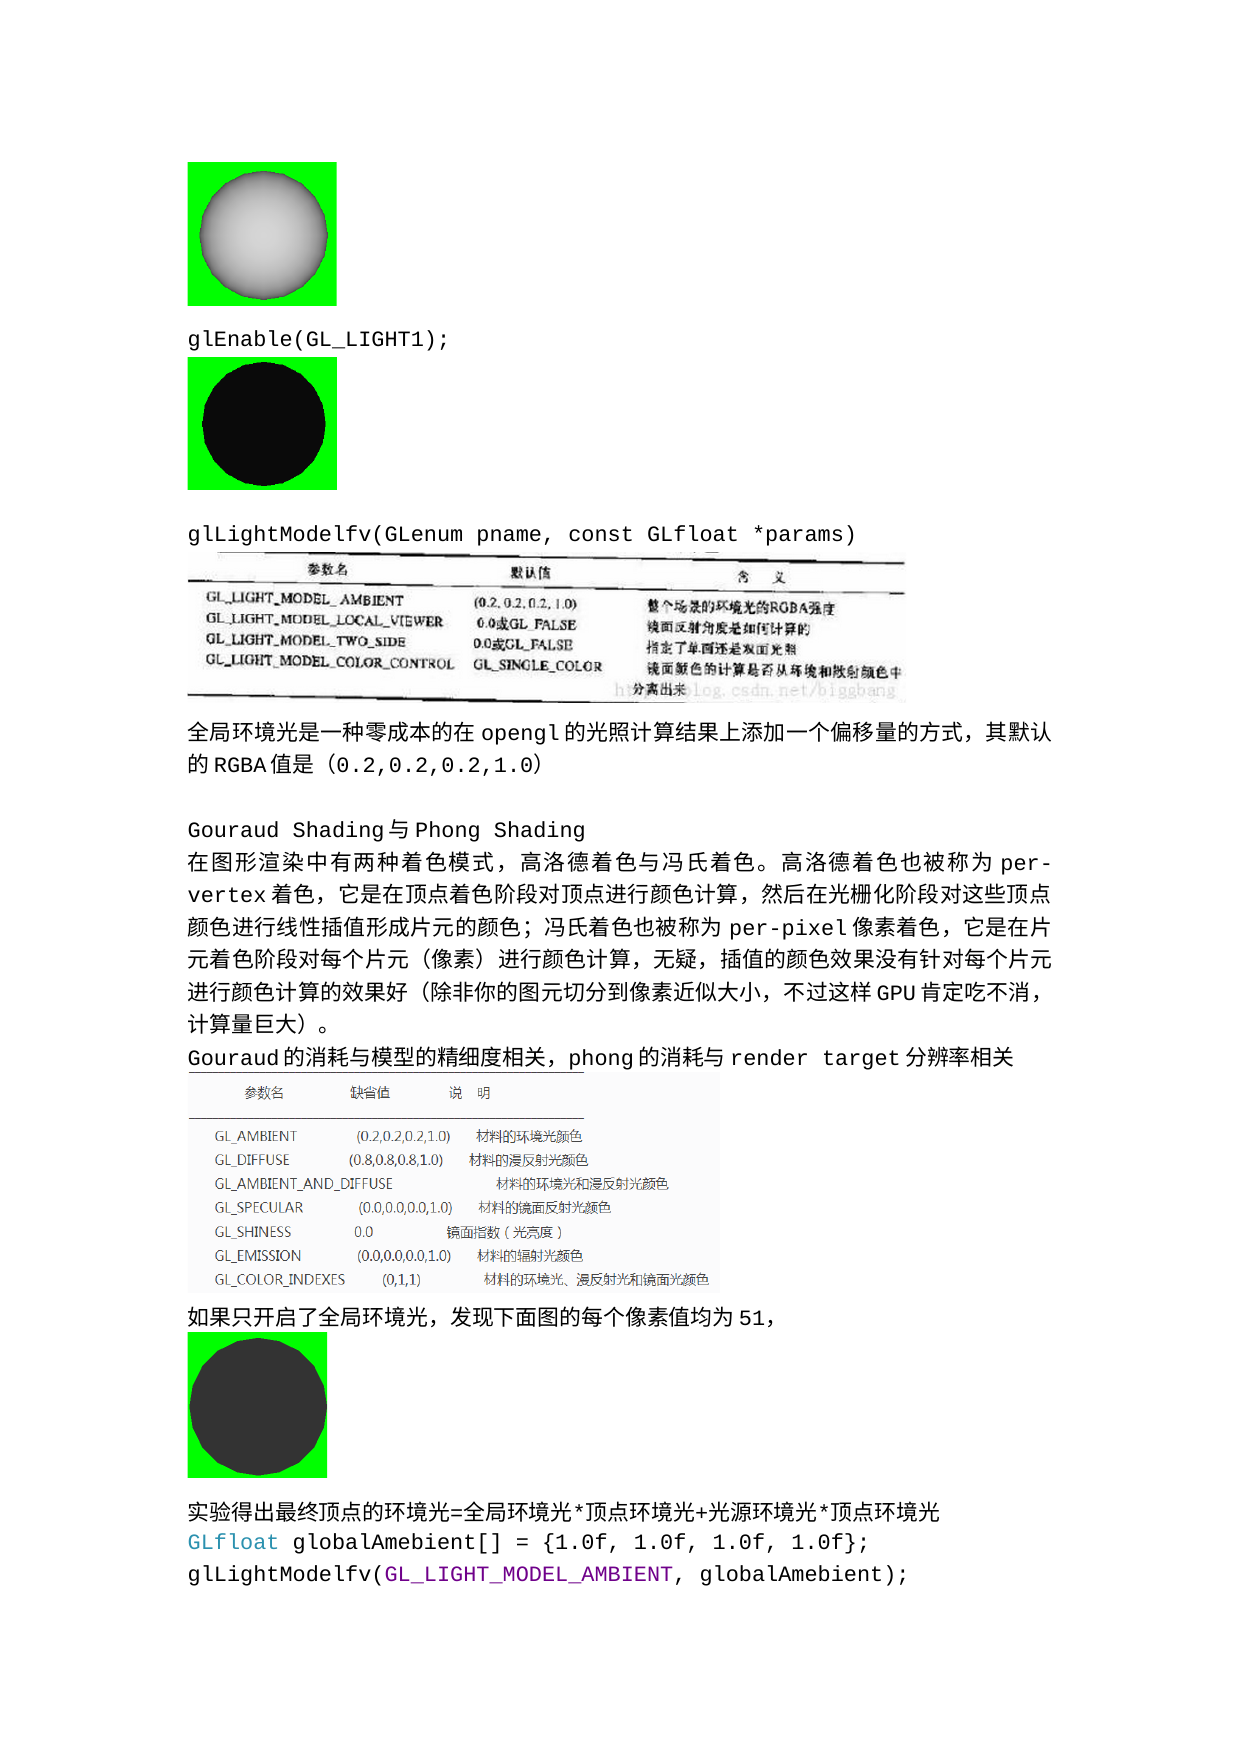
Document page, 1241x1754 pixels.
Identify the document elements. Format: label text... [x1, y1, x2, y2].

text Gouraud的消耗与模型的精细度相关，phong的消耗与render target分辨率相关 [187, 1039, 1053, 1072]
text glLightModelfv(GLenum pname, const GLfloat *params) [187, 519, 1053, 552]
picture [187, 1332, 328, 1478]
picture [187, 357, 337, 490]
text 全局环境光是一种零成本的在opengl的光照计算结果上添加一个偏移量的方式，其默认的RGBA值是（0.2,0.2,0.2,1.0） [187, 714, 1053, 779]
picture [187, 162, 337, 306]
text GLfloat globalAmebient[] = {1.0f, 1.0f, 1.0f, 1.0f}; [187, 1527, 1053, 1559]
text glEnable(GL_LIGHT1); [187, 324, 1053, 357]
text 如果只开启了全局环境光，发现下面图的每个像素值均为51， [187, 1299, 1053, 1332]
text glLightModelfv(GL_LIGHT_MODEL_AMBIENT, globalAmebient); [187, 1559, 1053, 1592]
text 实验得出最终顶点的环境光=全局环境光*顶点环境光+光源环境光*顶点环境光 [187, 1494, 1053, 1527]
text 在图形渲染中有两种着色模式，高洛德着色与冯氏着色。高洛德着色也被称为per-vertex着色，它是在顶点着色阶段对顶点进行颜色计算，然后在光栅化阶段对这些顶点颜色进行线性插值形成片元的颜色；冯氏着色也被称为per-pixel像素着色，它是在片元着色阶段对每个片元（像素）进行颜色计算，无疑，插值的颜色效果没有针对每个片元进行颜色计算的效果好（除非你的图元切分到像素近似大小，不过这样GPU肯定吃不消，计算量巨大）。 [187, 844, 1053, 1039]
picture [187, 1072, 720, 1293]
picture [187, 552, 907, 703]
text Gouraud Shading与Phong Shading [187, 812, 1053, 844]
